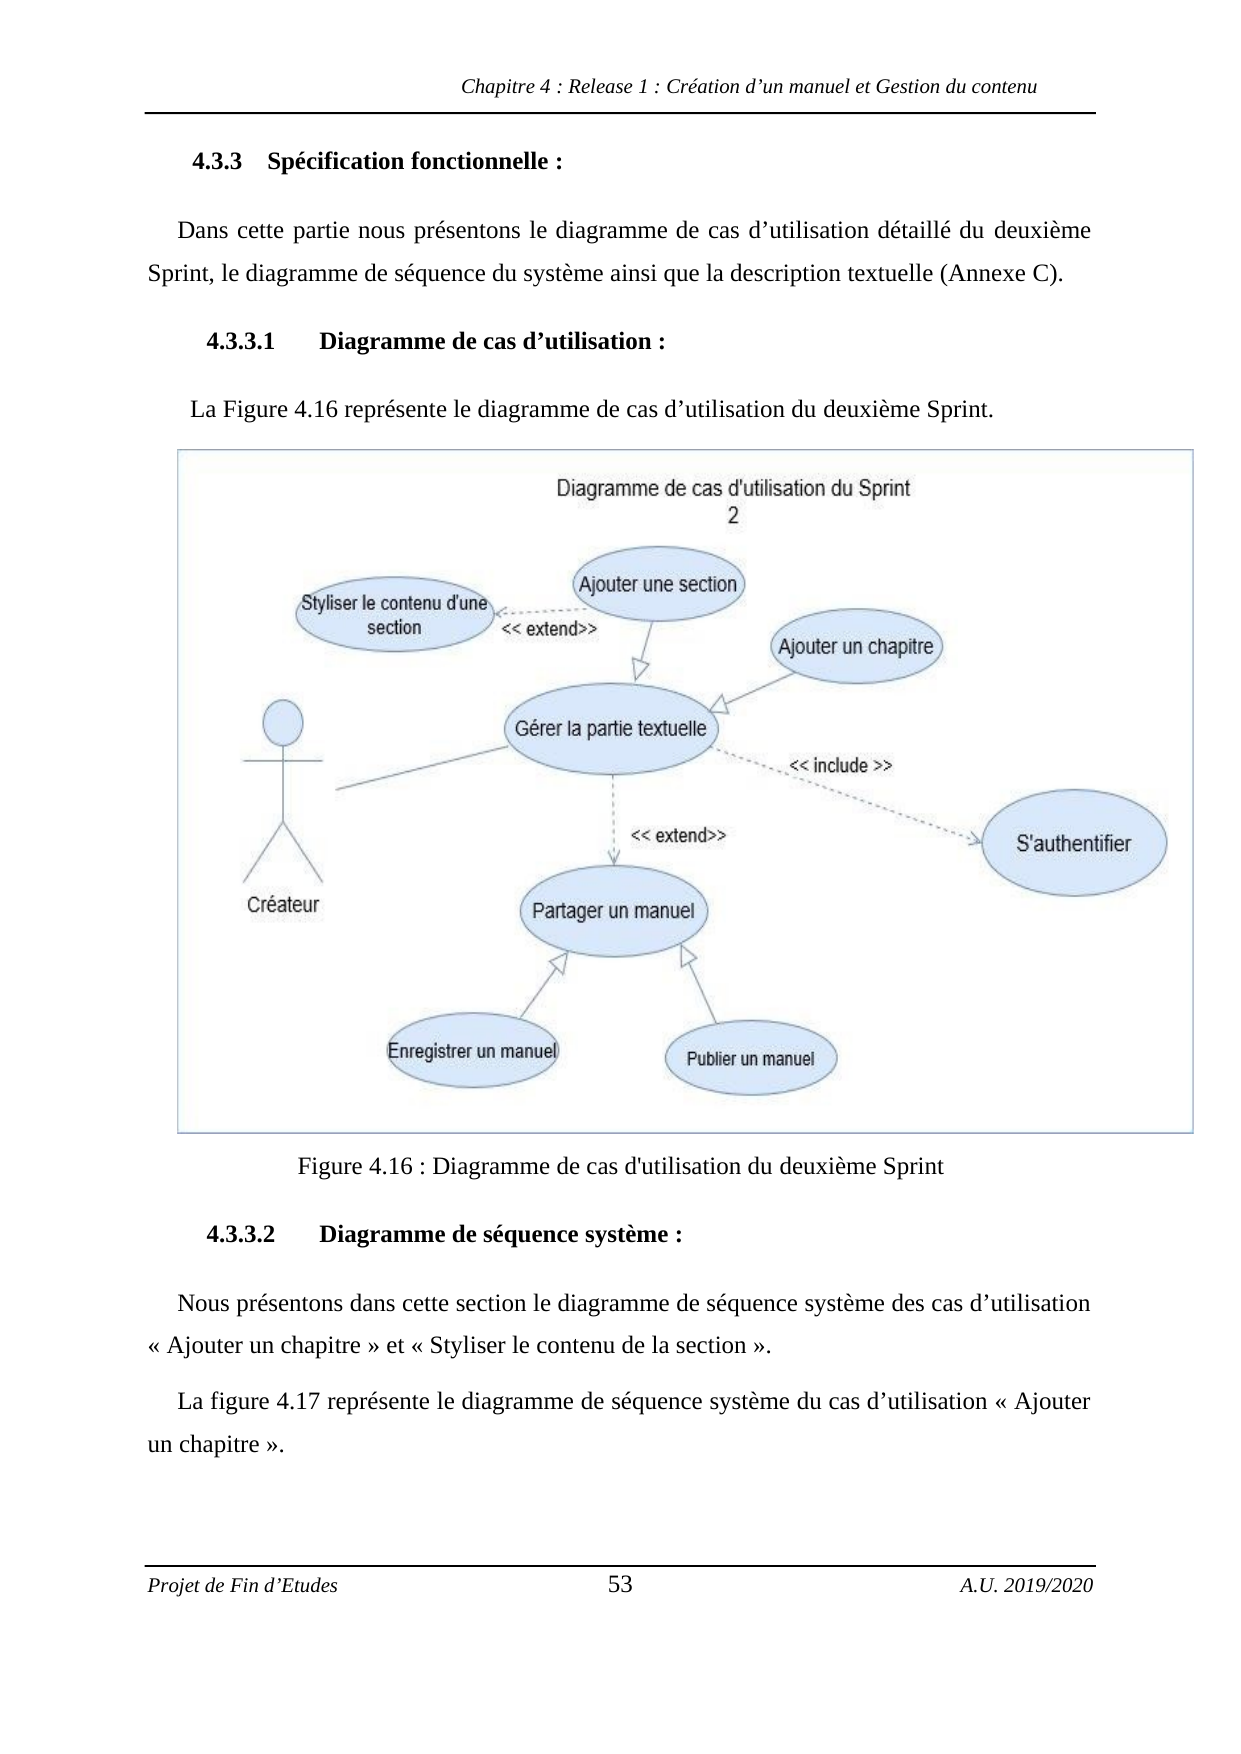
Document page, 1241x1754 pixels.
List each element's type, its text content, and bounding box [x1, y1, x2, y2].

subtitle Spécification fonctionnelle : [192, 146, 1221, 175]
text Nous présentons dans cette section le diagramme de séquence système des cas d’utilisation [177, 1288, 1221, 1316]
picture [177, 449, 1194, 1134]
subtitle Diagramme de cas d’utilisation : [206, 326, 1221, 354]
subtitle Diagramme de séquence système : [206, 1219, 1221, 1248]
text Dans cette partie nous présentons le diagramme de cas d’utilisation détaillé du deuxième Sprint, le diagramme de séquence du système ainsi que la description textuelle (Annexe C). [147, 215, 1106, 287]
text « Ajouter un chapitre » et « Styliser le contenu de la section ». [147, 1331, 1221, 1359]
text La figure 4.17 représente le diagramme de séquence système du cas d’utilisation « Ajouter un chapitre ». [147, 1386, 1093, 1458]
text Figure 4.16 : Diagramme de cas d'utilisation du deuxième Sprint [229, 1134, 1012, 1180]
text La Figure 4.16 représente le diagramme de cas d’utilisation du deuxième Sprint. [190, 394, 1221, 423]
